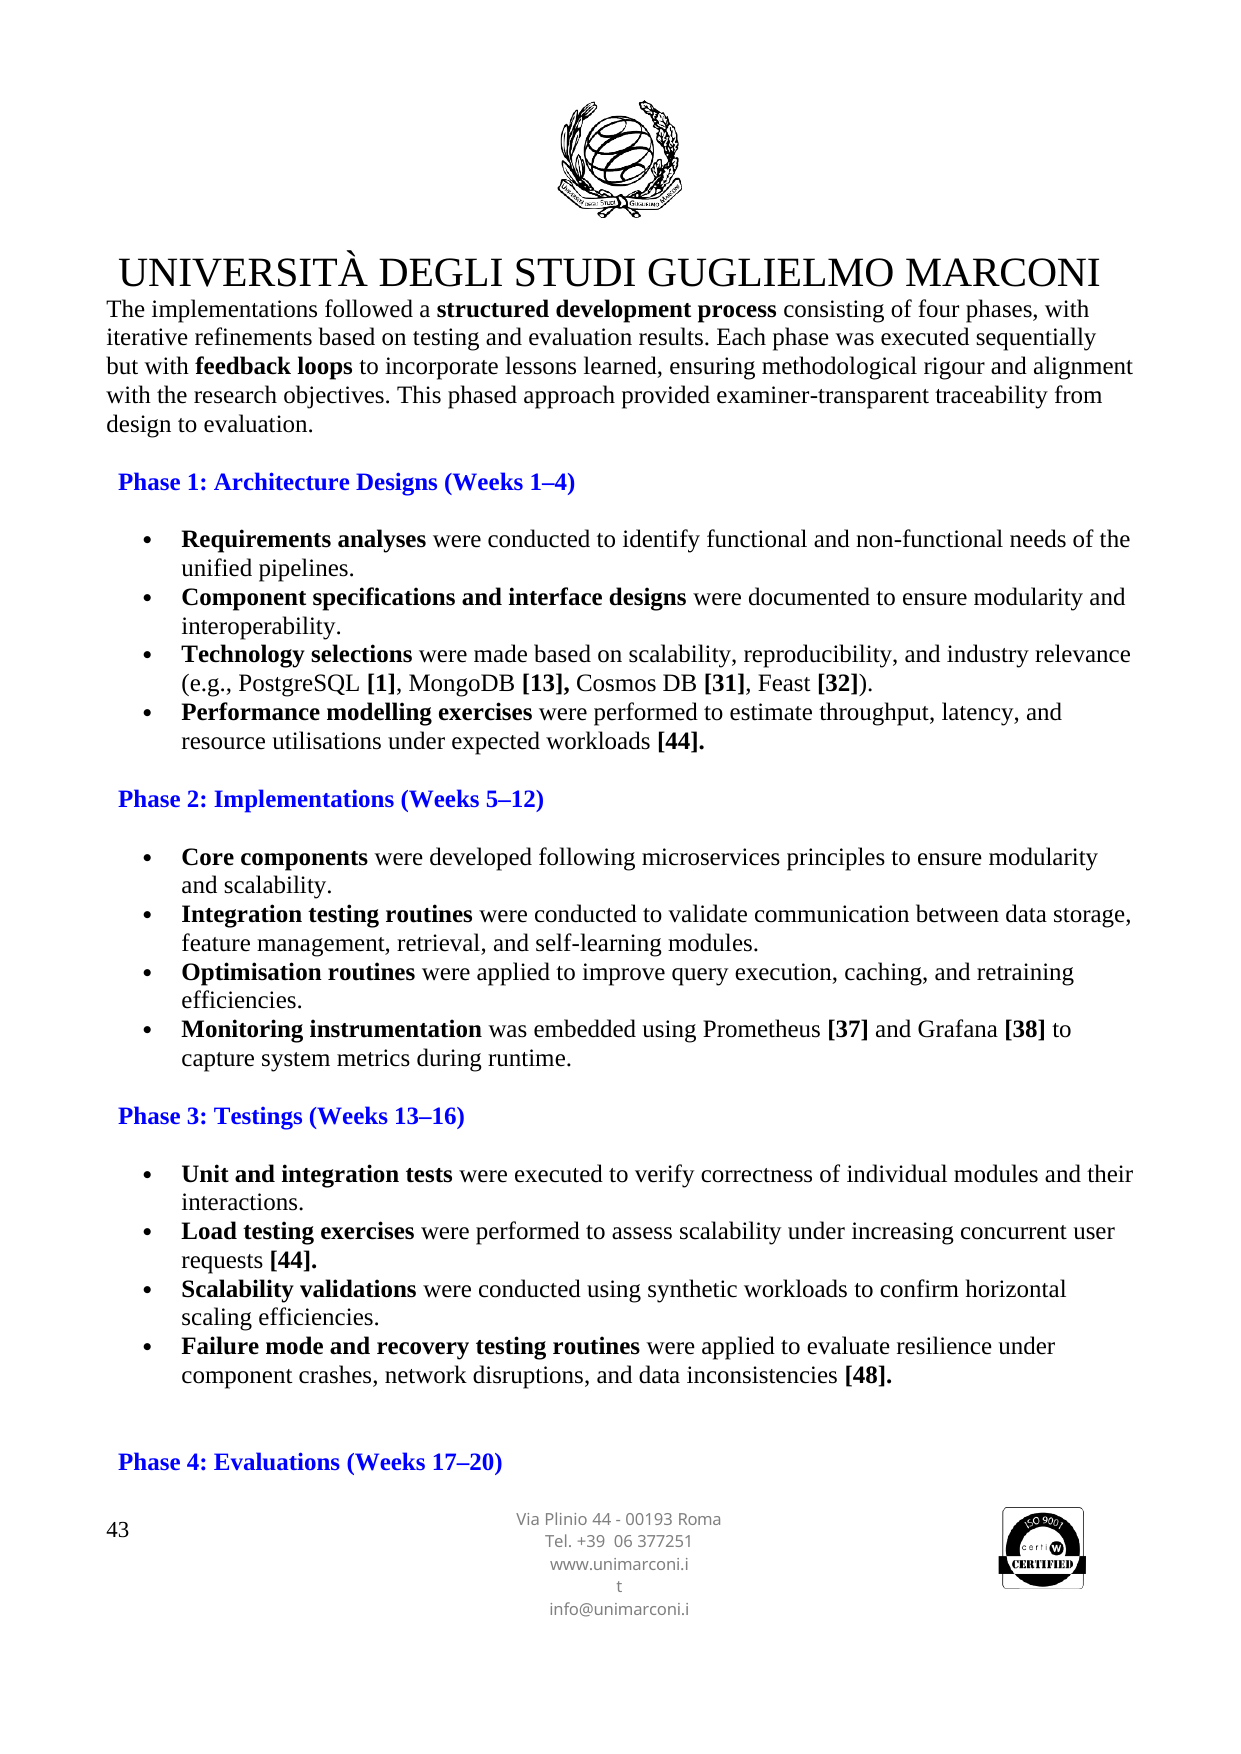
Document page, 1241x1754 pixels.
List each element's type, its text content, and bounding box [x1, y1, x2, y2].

text The implementations followed a structured development process consisting of four phases, with iterative refinements based on testing and evaluation results. Each phase was executed sequentially but with feedback loops to incorporate lessons learned, ensuring methodological rigour and alignment with the research objectives. This phased approach provided examiner-transparent traceability from design to evaluation. [106, 294, 1134, 437]
list Unit and integration tests were executed to verify correctness of individual modules and their interactions. [144, 1159, 1134, 1216]
picture [998, 1507, 1086, 1589]
list Optimisation routines were applied to improve query execution, caching, and retraining efficiencies. [144, 957, 1134, 1014]
list Scalability validations were conducted using synthetic workloads to confirm horizontal scaling efficiencies. [144, 1274, 1134, 1331]
list Integration testing routines were conducted to validate communication between data storage, feature management, retrieval, and self-learning modules. [144, 899, 1134, 957]
subtitle Phase 4: Evaluations (Weeks 17–20) [118, 1447, 1134, 1475]
list Core components were developed following microservices principles to ensure modularity and scalability. [144, 842, 1134, 899]
subtitle Phase 1: Architecture Designs (Weeks 1–4) [118, 467, 1134, 495]
list Component specifications and interface designs were documented to ensure modularity and interoperability. [144, 582, 1134, 639]
list Requirements analyses were conducted to identify functional and non-functional needs of the unified pipelines. [144, 524, 1134, 582]
list Performance modelling exercises were performed to estimate throughput, latency, and resource utilisations under expected workloads [44]. [144, 697, 1134, 754]
subtitle Phase 2: Implementations (Weeks 5–12) [118, 784, 1134, 812]
list Monitoring instrumentation was embedded using Prometheus [37] and Grafana [38] to capture system metrics during runtime. [144, 1014, 1134, 1072]
list Failure mode and recovery testing routines were applied to evaluate resilience under component crashes, network disruptions, and data inconsistencies [48]. [144, 1331, 1134, 1389]
picture [557, 100, 682, 218]
subtitle Phase 3: Testings (Weeks 13–16) [118, 1101, 1134, 1129]
list Technology selections were made based on scalability, reproducibility, and industry relevance (e.g., PostgreSQL [1], MongoDB [13], Cosmos DB [31], Feast [32]). [144, 639, 1134, 697]
list Load testing exercises were performed to assess scalability under increasing concurrent user requests [44]. [144, 1216, 1134, 1274]
